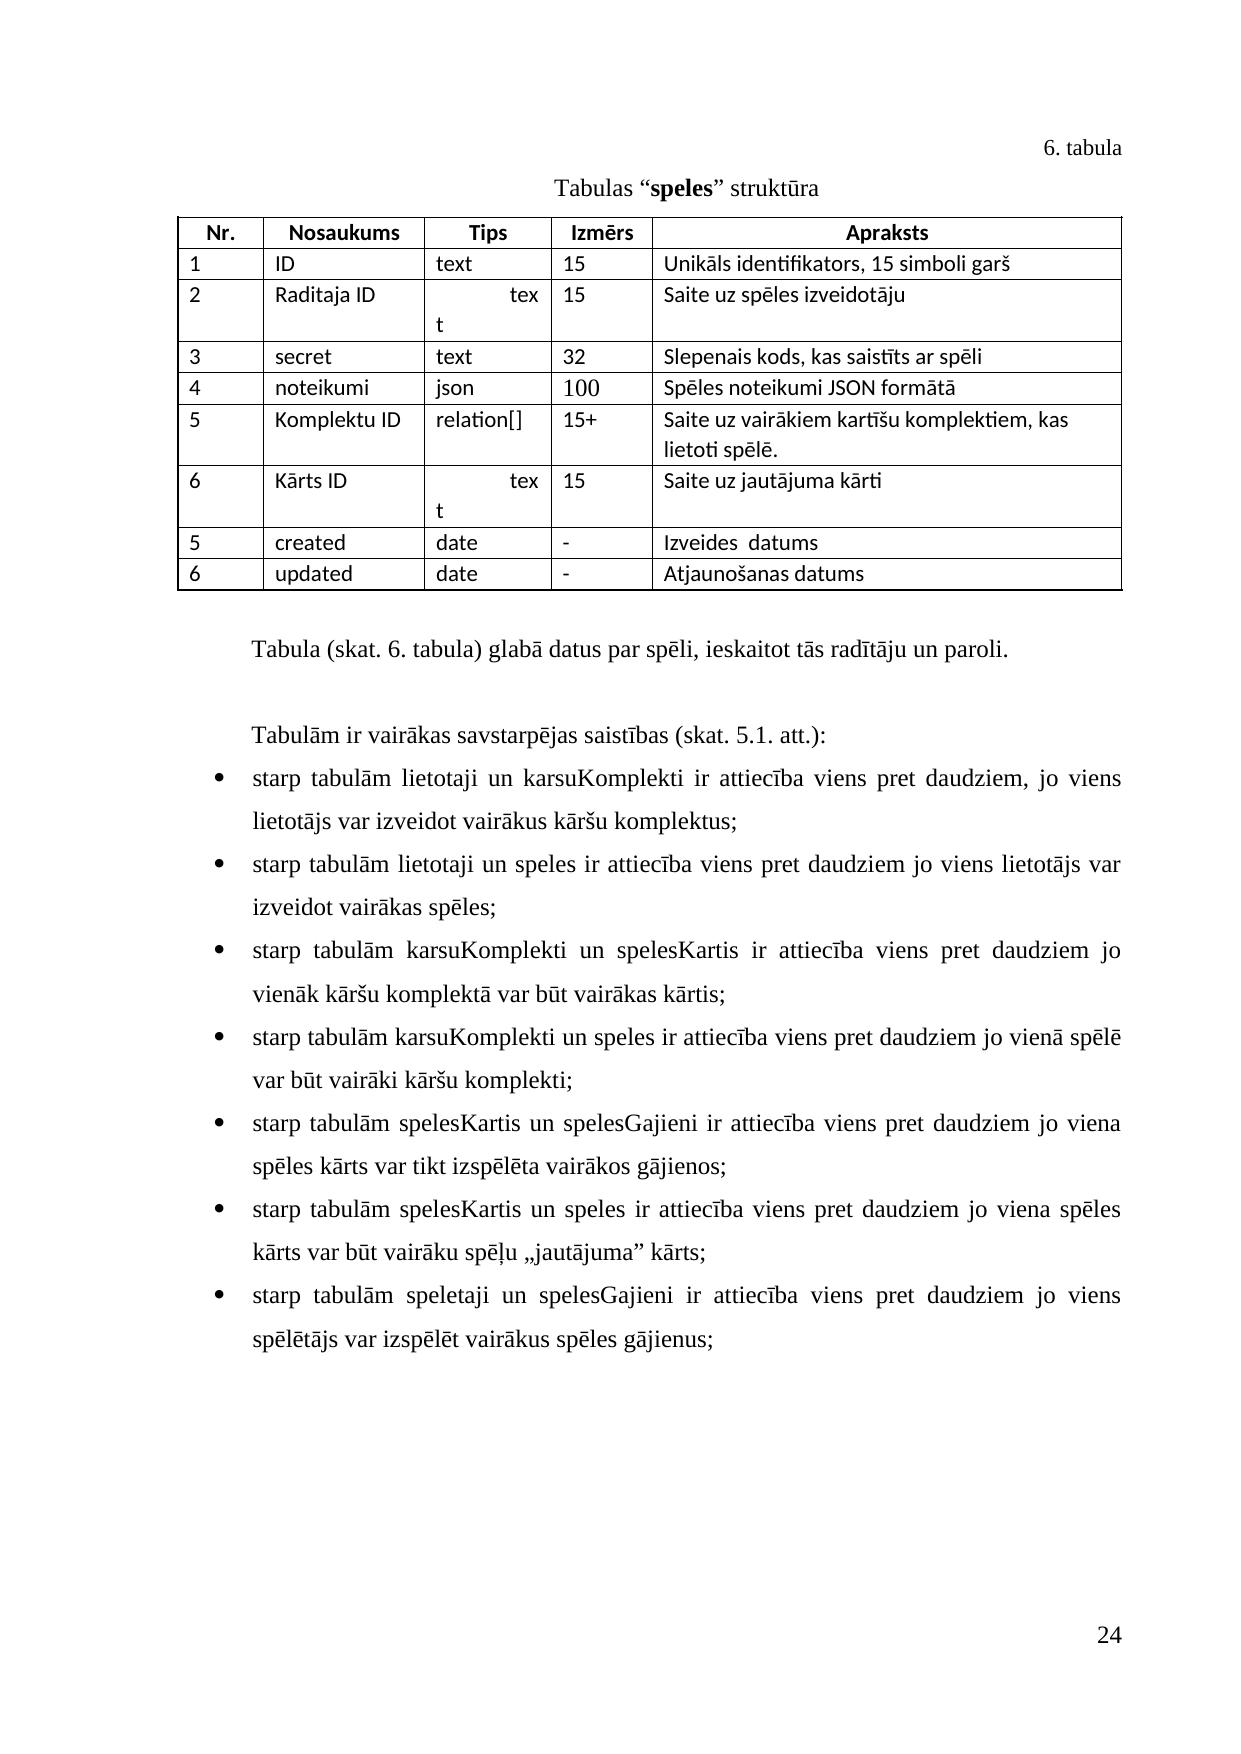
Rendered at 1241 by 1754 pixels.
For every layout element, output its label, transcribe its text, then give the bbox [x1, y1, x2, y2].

table_cell json [425, 373, 551, 404]
table_cell 100 [552, 373, 652, 404]
list starp tabulām lietotaji un speles ir attiecība viens pret daudziem jo viens lietotājs var izveidot vairākas spēles; [215, 849, 1122, 921]
table_cell text [425, 249, 551, 279]
table_header Tips [425, 218, 551, 248]
table_cell Kārts ID [264, 466, 424, 527]
table_cell date [425, 559, 551, 589]
table_cell Saite uz vairākiem kartīšu komplektiem, kas lietoti spēlē. [653, 405, 1121, 465]
table_cell 15 [552, 466, 652, 527]
list starp tabulām spelesKartis un spelesGajieni ir attiecība viens pret daudziem jo viena spēles kārts var tikt izspēlēta vairākos gājienos; [215, 1108, 1122, 1180]
table_cell Spēles noteikumi JSON formātā [653, 373, 1121, 404]
text Tabulām ir vairākas savstarpējas saistības (skat. 5.1. att.): [177, 720, 1122, 749]
table_cell created [264, 528, 424, 558]
table_header Izmērs [552, 218, 652, 248]
table_header Nr. [179, 218, 263, 248]
table_cell 4 [179, 373, 263, 404]
table_cell text [425, 342, 551, 372]
table_header Apraksts [653, 218, 1121, 248]
table_cell Komplektu ID [264, 405, 424, 465]
table_header Nosaukums [264, 218, 424, 248]
table_cell relation[] [425, 405, 551, 465]
table_cell updated [264, 559, 424, 589]
table_cell Saite uz jautājuma kārti [653, 466, 1121, 527]
list starp tabulām speletaji un spelesGajieni ir attiecība viens pret daudziem jo viens spēlētājs var izspēlēt vairākus spēles gājienus; [215, 1281, 1122, 1352]
table_cell 6 [179, 559, 263, 589]
table_cell - [552, 559, 652, 589]
table_cell Izveides datums [653, 528, 1121, 558]
table_cell date [425, 528, 551, 558]
table_cell 5 [179, 405, 263, 465]
list starp tabulām karsuKomplekti un spelesKartis ir attiecība viens pret daudziem jo vienāk kāršu komplektā var būt vairākas kārtis; [215, 936, 1122, 1007]
table_cell ID [264, 249, 424, 279]
table_cell Atjaunošanas datums [653, 559, 1121, 589]
table_cell text [425, 280, 551, 341]
table_cell Saite uz spēles izveidotāju [653, 280, 1121, 341]
list starp tabulām karsuKomplekti un speles ir attiecība viens pret daudziem jo vienā spēlē var būt vairāki kāršu komplekti; [215, 1022, 1122, 1094]
table_cell 1 [179, 249, 263, 279]
table_cell 32 [552, 342, 652, 372]
list starp tabulām lietotaji un karsuKomplekti ir attiecība viens pret daudziem, jo viens lietotājs var izveidot vairākus kāršu komplektus; [215, 763, 1122, 835]
table_cell 2 [179, 280, 263, 341]
table_cell Raditaja ID [264, 280, 424, 341]
table_cell 5 [179, 528, 263, 558]
table_cell Unikāls identifikators, 15 simboli garš [653, 249, 1121, 279]
text Tabulas “speles” struktūra [177, 173, 1122, 202]
text 6. tabula [177, 134, 1122, 160]
table_cell 6 [179, 466, 263, 527]
table_cell 3 [179, 342, 263, 372]
list starp tabulām spelesKartis un speles ir attiecība viens pret daudziem jo viena spēles kārts var būt vairāku spēļu „jautājuma” kārts; [215, 1194, 1122, 1266]
table_cell 15 [552, 280, 652, 341]
table_cell 15 [552, 249, 652, 279]
table_cell secret [264, 342, 424, 372]
table_cell text [425, 466, 551, 527]
table_cell 15+ [552, 405, 652, 465]
table_cell noteikumi [264, 373, 424, 404]
table_cell - [552, 528, 652, 558]
text Tabula (skat. 6. tabula) glabā datus par spēli, ieskaitot tās radītāju un paroli. [177, 634, 1122, 662]
table_cell Slepenais kods, kas saistīts ar spēli [653, 342, 1121, 372]
